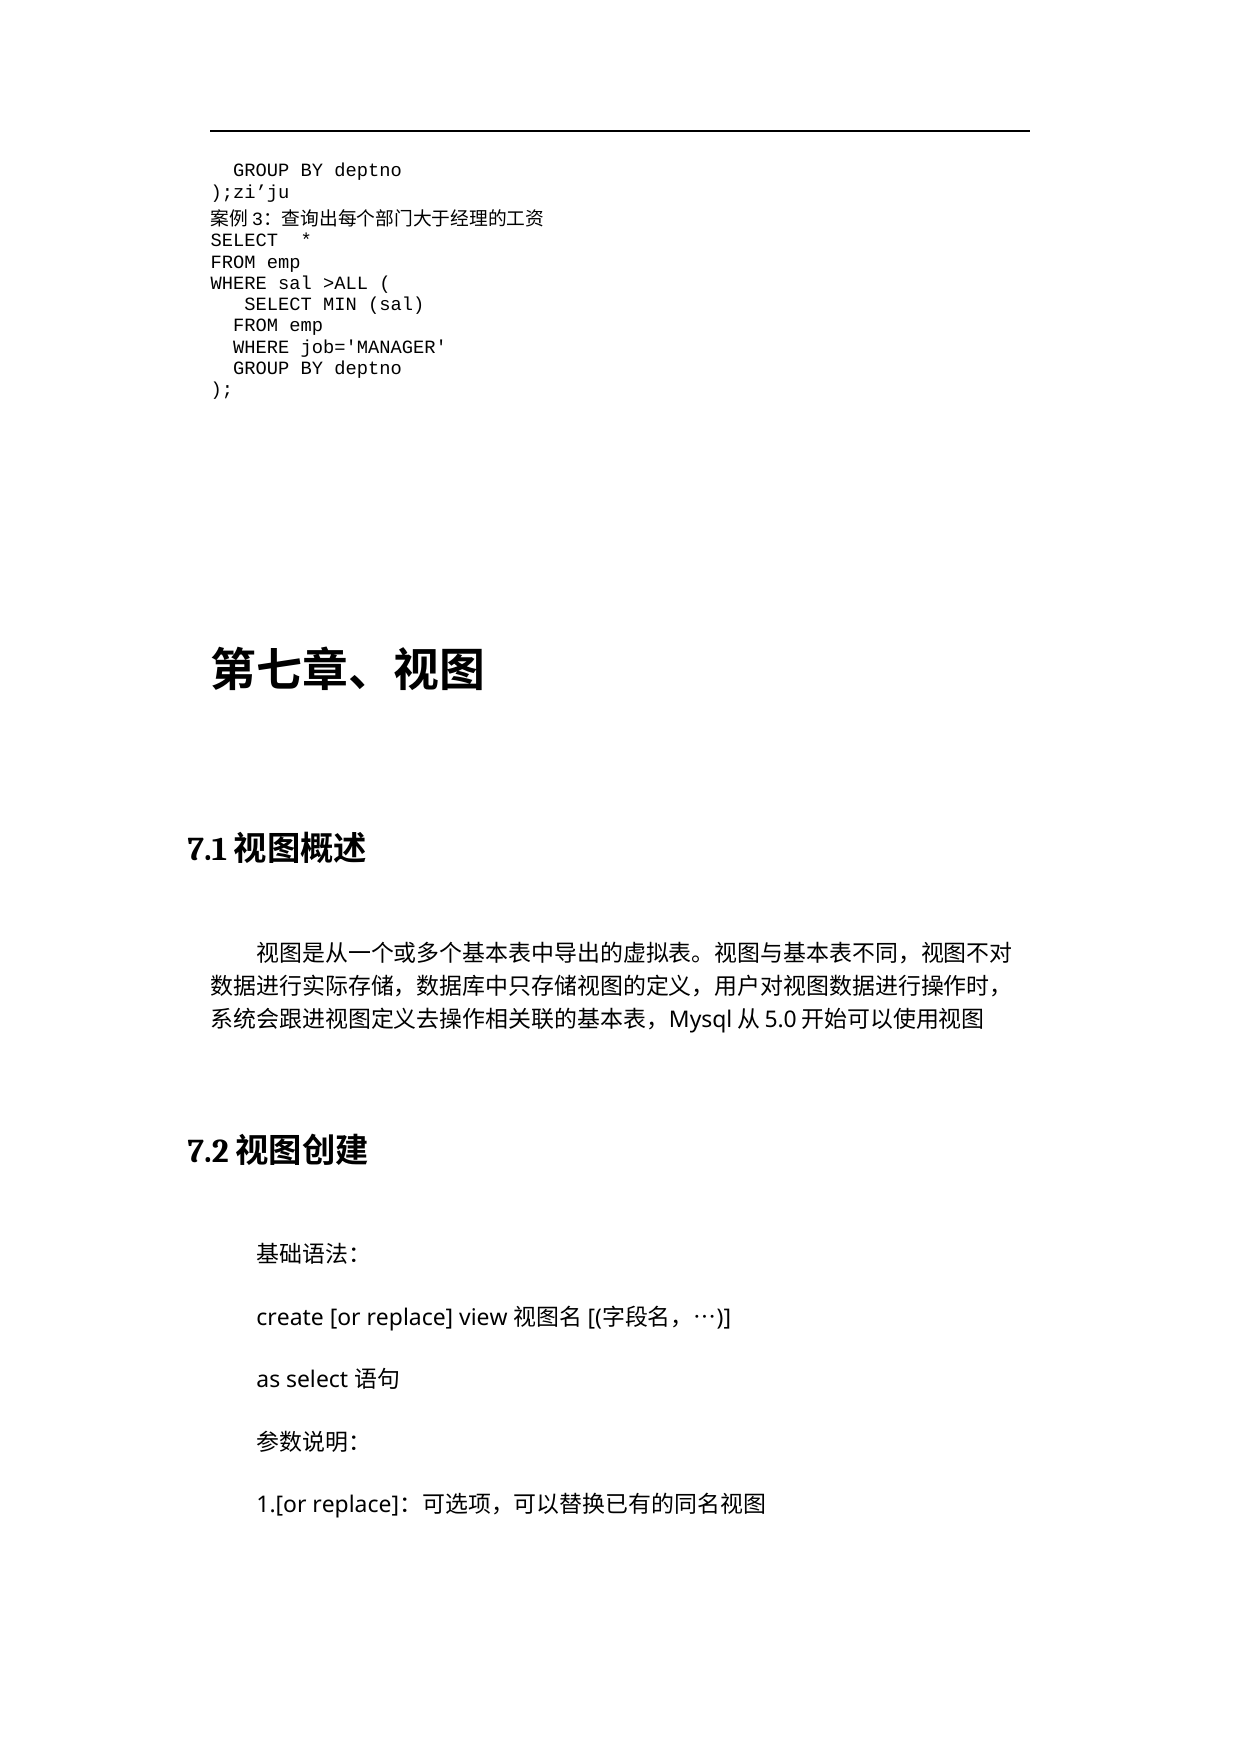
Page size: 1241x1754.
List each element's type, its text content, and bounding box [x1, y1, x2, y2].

list 视图是从一个或多个基本表中导出的虚拟表。视图与基本表不同，视图不对数据进行实际存储，数据库中只存储视图的定义，用户对视图数据进行操作时，系统会跟进视图定义去操作相关联的基本表，Mysql从5.0开始可以使用视图 [210, 934, 1030, 1034]
text WHERE job='MANAGER' [210, 337, 1030, 359]
text GROUP BY deptno [210, 359, 1030, 380]
list as select 语句 [210, 1361, 1030, 1394]
list create [or replace] view 视图名 [(字段名，…)] [210, 1299, 1030, 1332]
text FROM emp [210, 252, 1030, 274]
text SELECT MIN (sal) [210, 295, 1030, 316]
text 案例3：查询出每个部门大于经理的工资 [210, 204, 1030, 231]
text SELECT * [210, 231, 1030, 252]
text );zi’ju [210, 182, 1030, 204]
text ); [210, 380, 1030, 401]
list 1.[or replace]：可选项，可以替换已有的同名视图 [210, 1486, 1030, 1519]
text GROUP BY deptno [210, 161, 1030, 182]
list 基础语法： [210, 1236, 1030, 1269]
list 参数说明： [210, 1424, 1030, 1457]
text FROM emp [210, 316, 1030, 337]
text WHERE sal >ALL ( [210, 274, 1030, 295]
